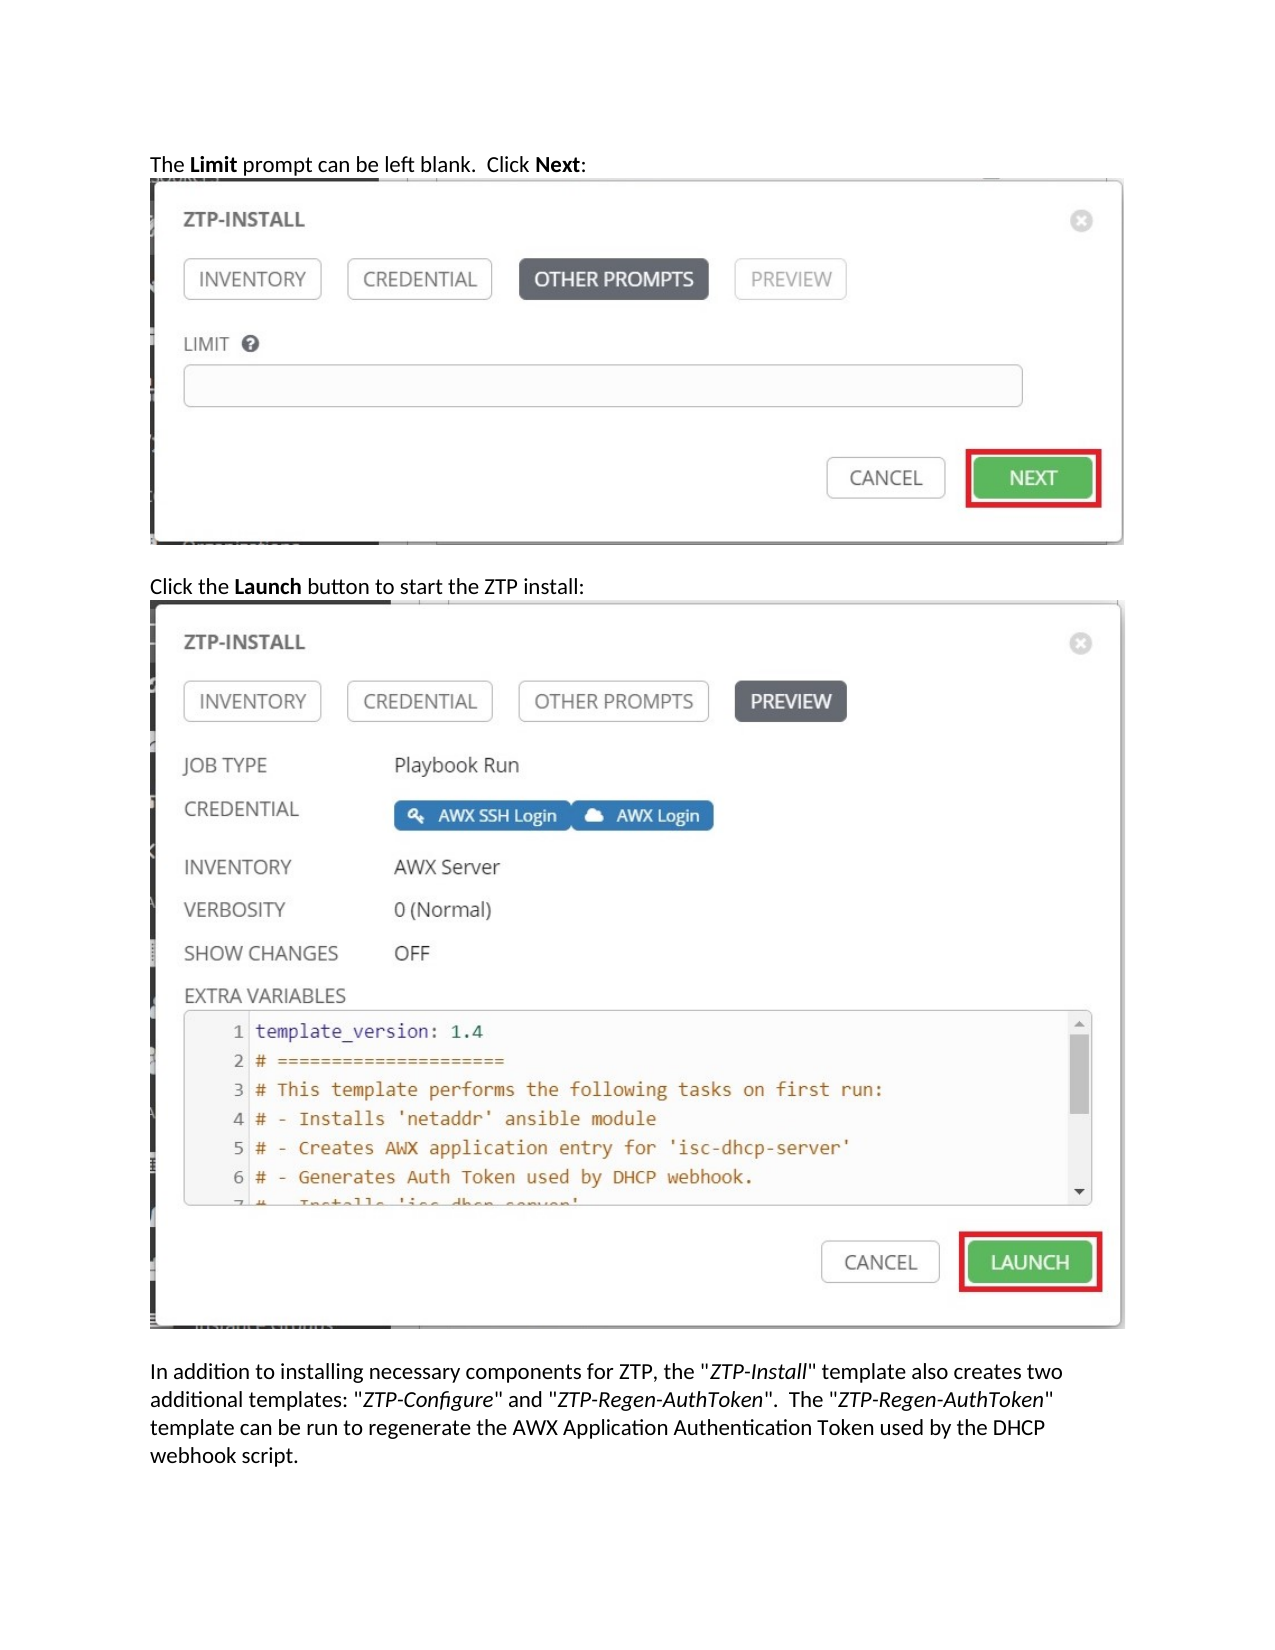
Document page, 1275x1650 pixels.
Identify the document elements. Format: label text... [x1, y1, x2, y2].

text In addition to installing necessary components for ZTP, the "ZTP-Install" template also creates two additional templates: "ZTP-Configure" and "ZTP-Regen-AuthToken". The "ZTP-Regen-AuthToken" template can be run to regenerate the AWX Application Authentication Token used by the DHCP webhook script. [150, 1357, 1125, 1469]
text The Limit prompt can be left blank. Click Next: [150, 150, 1125, 178]
picture [150, 600, 1125, 1329]
text Click the Launch button to start the ZTP install: [150, 572, 1125, 600]
picture [150, 178, 1124, 545]
